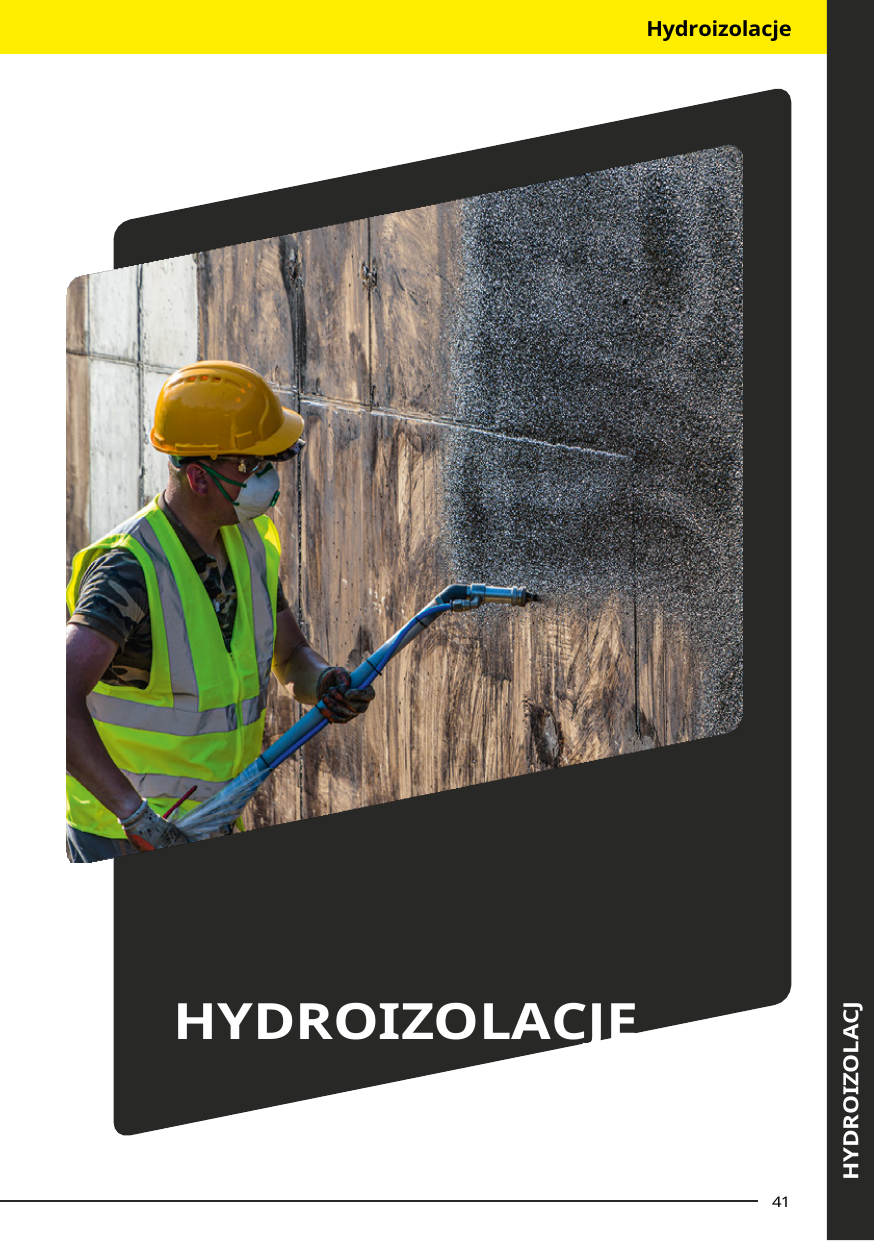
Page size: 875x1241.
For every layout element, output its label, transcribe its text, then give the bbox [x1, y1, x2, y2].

subtitle HYDROIZOLACJE [59, 986, 753, 1054]
picture [65, 142, 743, 863]
subtitle Hydroizolacje [59, 14, 792, 42]
